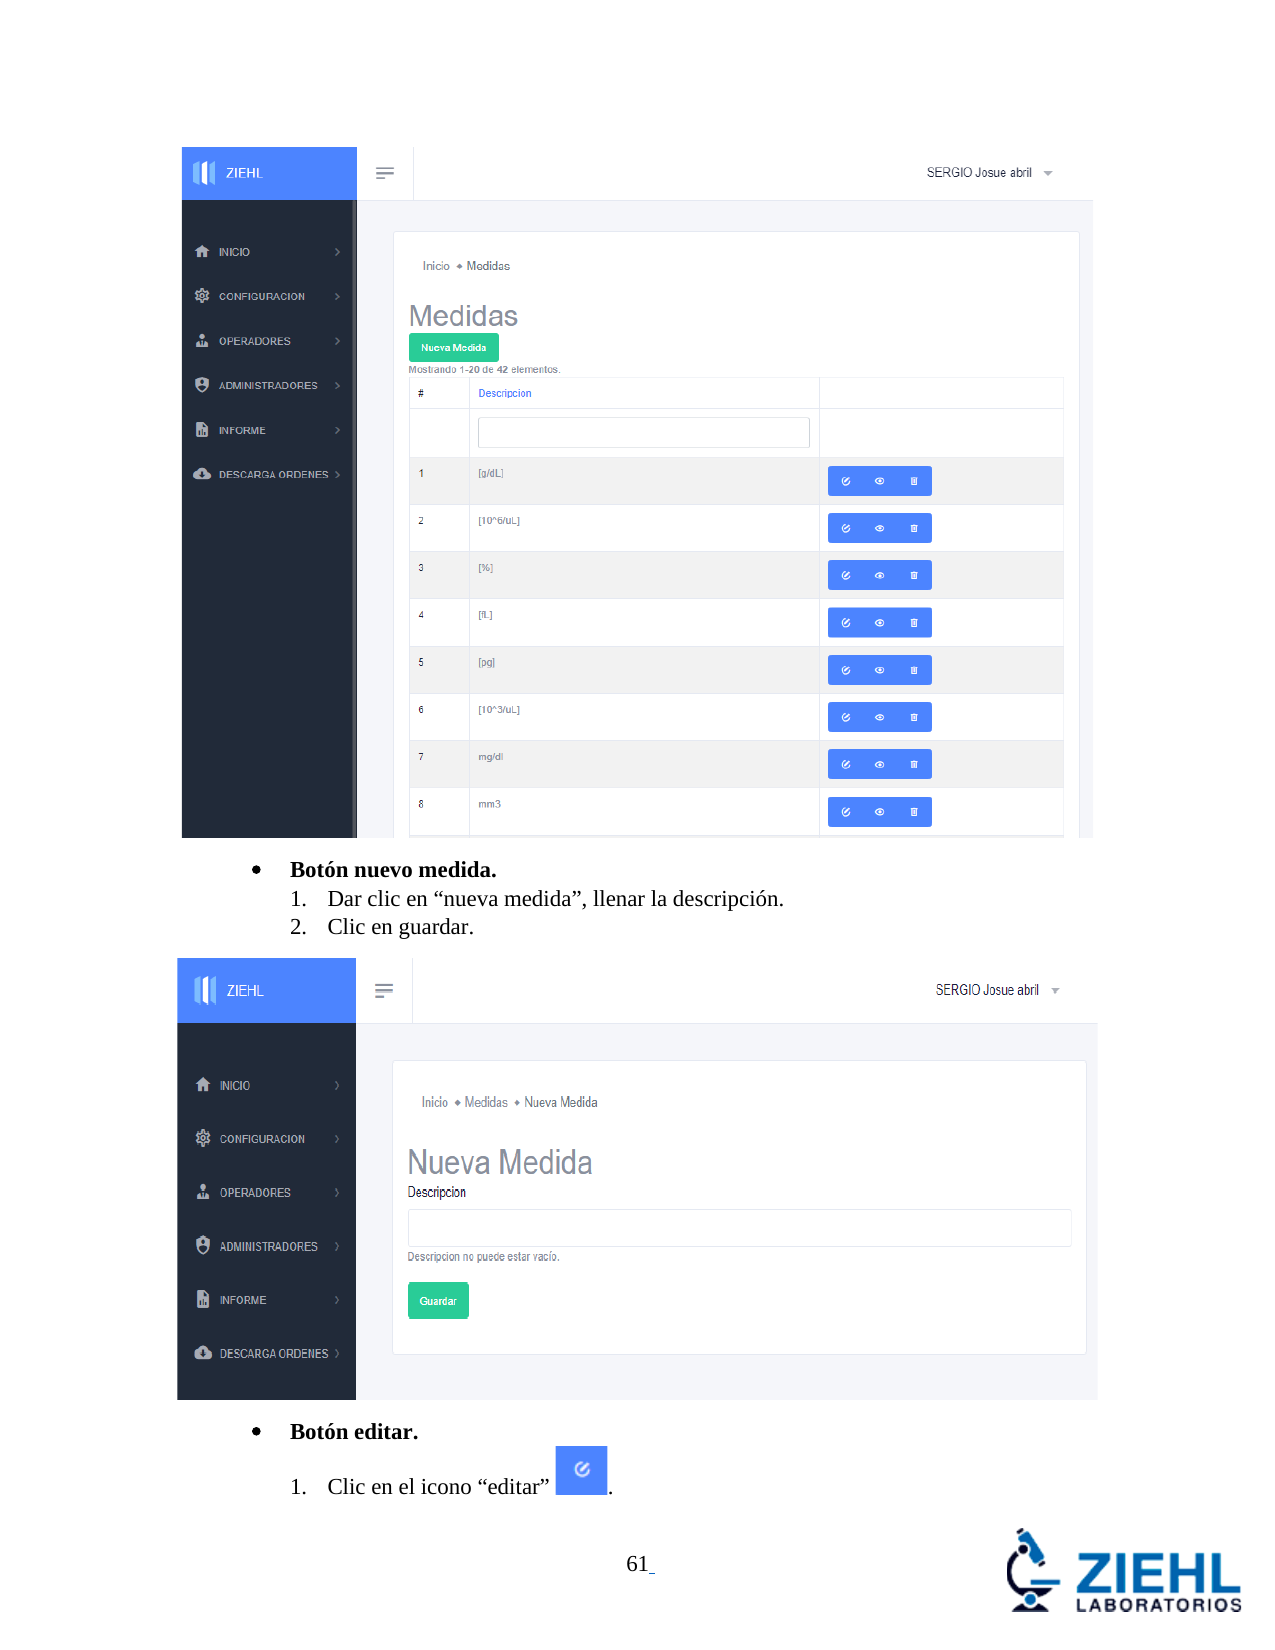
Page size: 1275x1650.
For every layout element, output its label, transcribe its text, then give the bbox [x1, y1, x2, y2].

list Clic en guardar. [290, 913, 1098, 939]
list Dar clic en “nueva medida”, llenar la descripción. [290, 885, 1098, 911]
list Botón nuevo medida. [252, 856, 1098, 883]
list Clic en el icono “editar” . [290, 1446, 1098, 1500]
list Botón editar. [252, 1418, 1098, 1444]
picture [1007, 1528, 1242, 1612]
